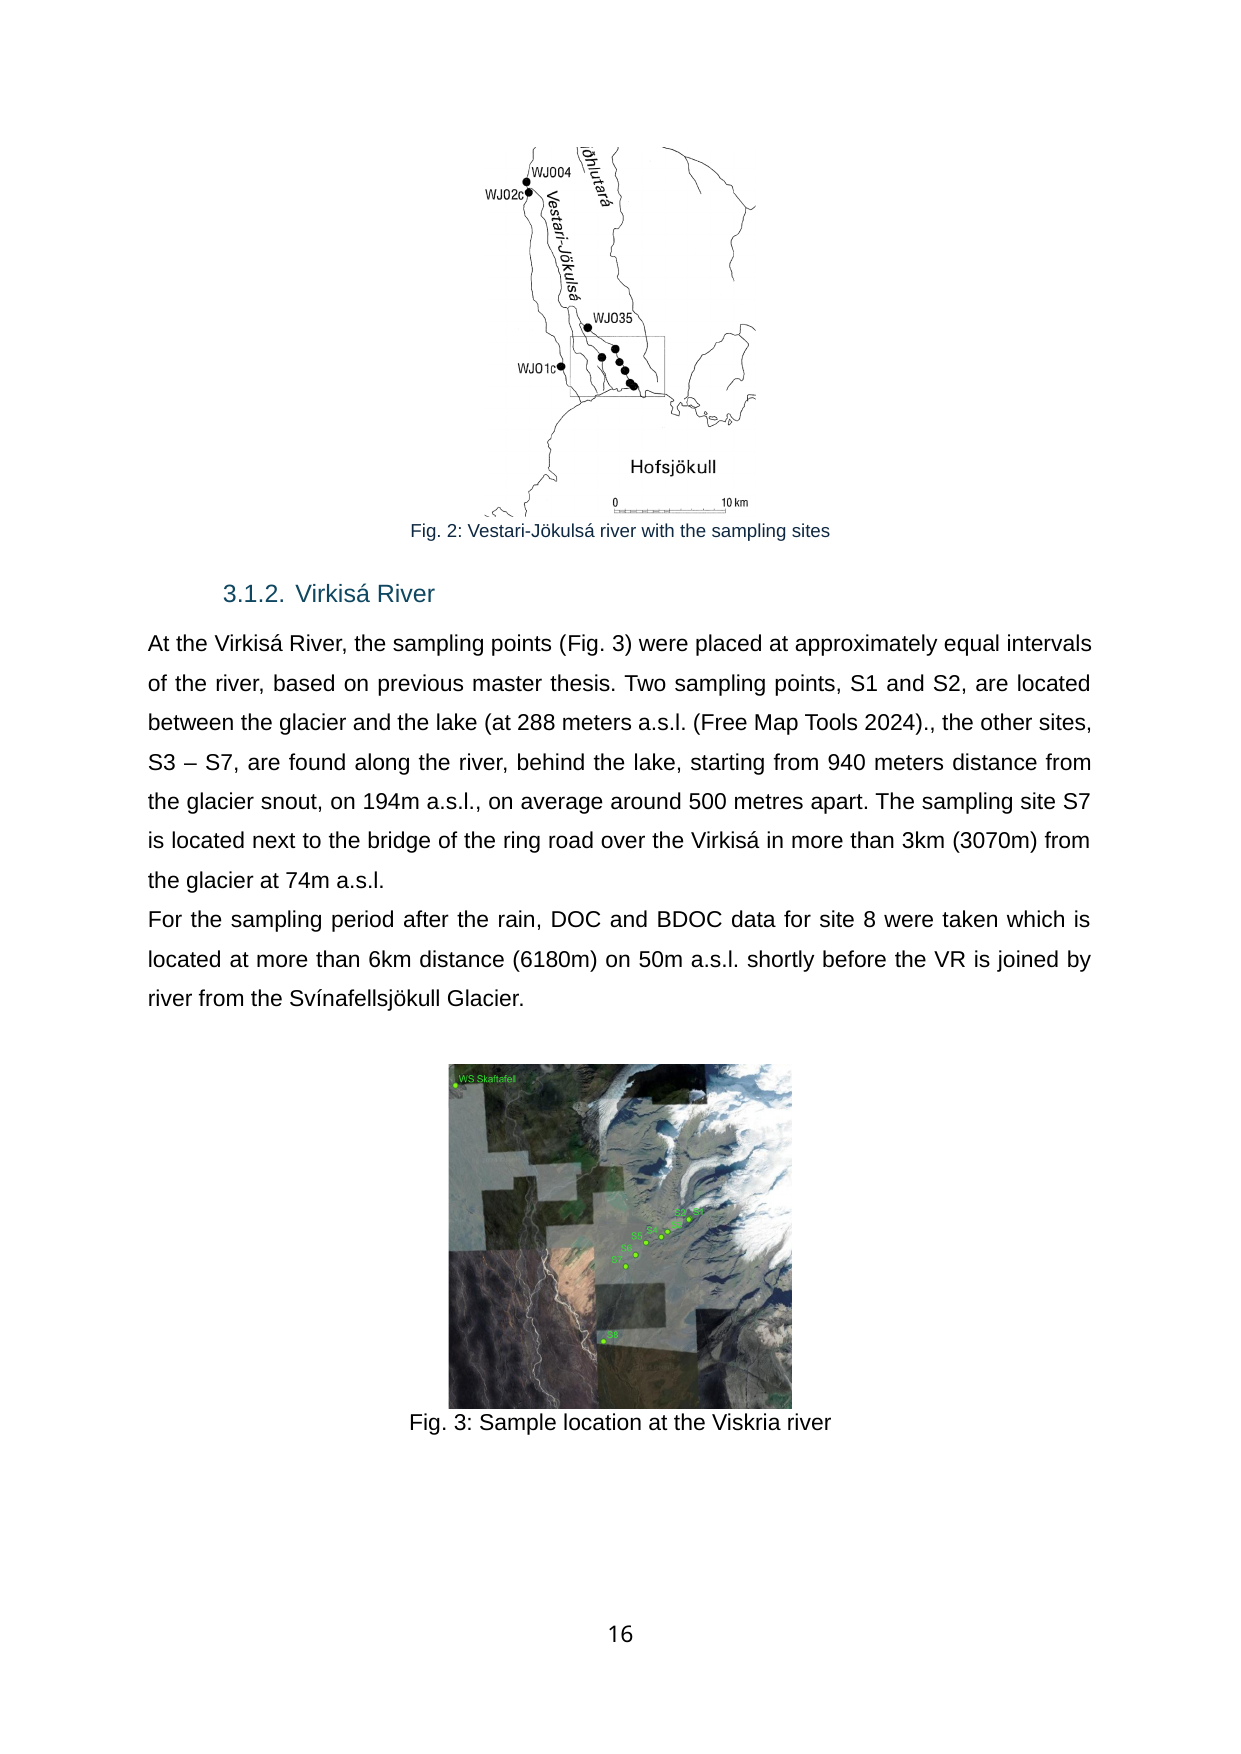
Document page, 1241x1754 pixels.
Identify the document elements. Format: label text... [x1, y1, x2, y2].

text Fig. 3: Sample location at the Viskria river [148, 1409, 1093, 1435]
subtitle Virkisá River [223, 578, 1093, 607]
text At the Virkisá River, the sampling points (Fig. 3) were placed at approximately equal intervals of the river, based on previous master thesis. Two sampling points, S1 and S2, are located between the glacier and the lake (at 288 meters a.s.l. (Free Map Tools 2024)., the other sites, S3 – S7, are found along the river, behind the lake, starting from 940 meters distance from the glacier snout, on 194m a.s.l., on average around 500 metres apart. The sampling site S7 is located next to the bridge of the ring road over the Virkisá in more than 3km (3070m) from the glacier at 74m a.s.l. [148, 630, 1093, 893]
picture [448, 1064, 792, 1409]
picture [484, 147, 756, 517]
text Fig. 2: Vestari-Jökulsá river with the sampling sites [148, 519, 1093, 541]
text For the sampling period after the rain, DOC and BDOC data for site 8 were taken which is located at more than 6km distance (6180m) on 50m a.s.l. shortly before the VR is joined by river from the Svínafellsjökull Glacier. [148, 906, 1093, 1012]
